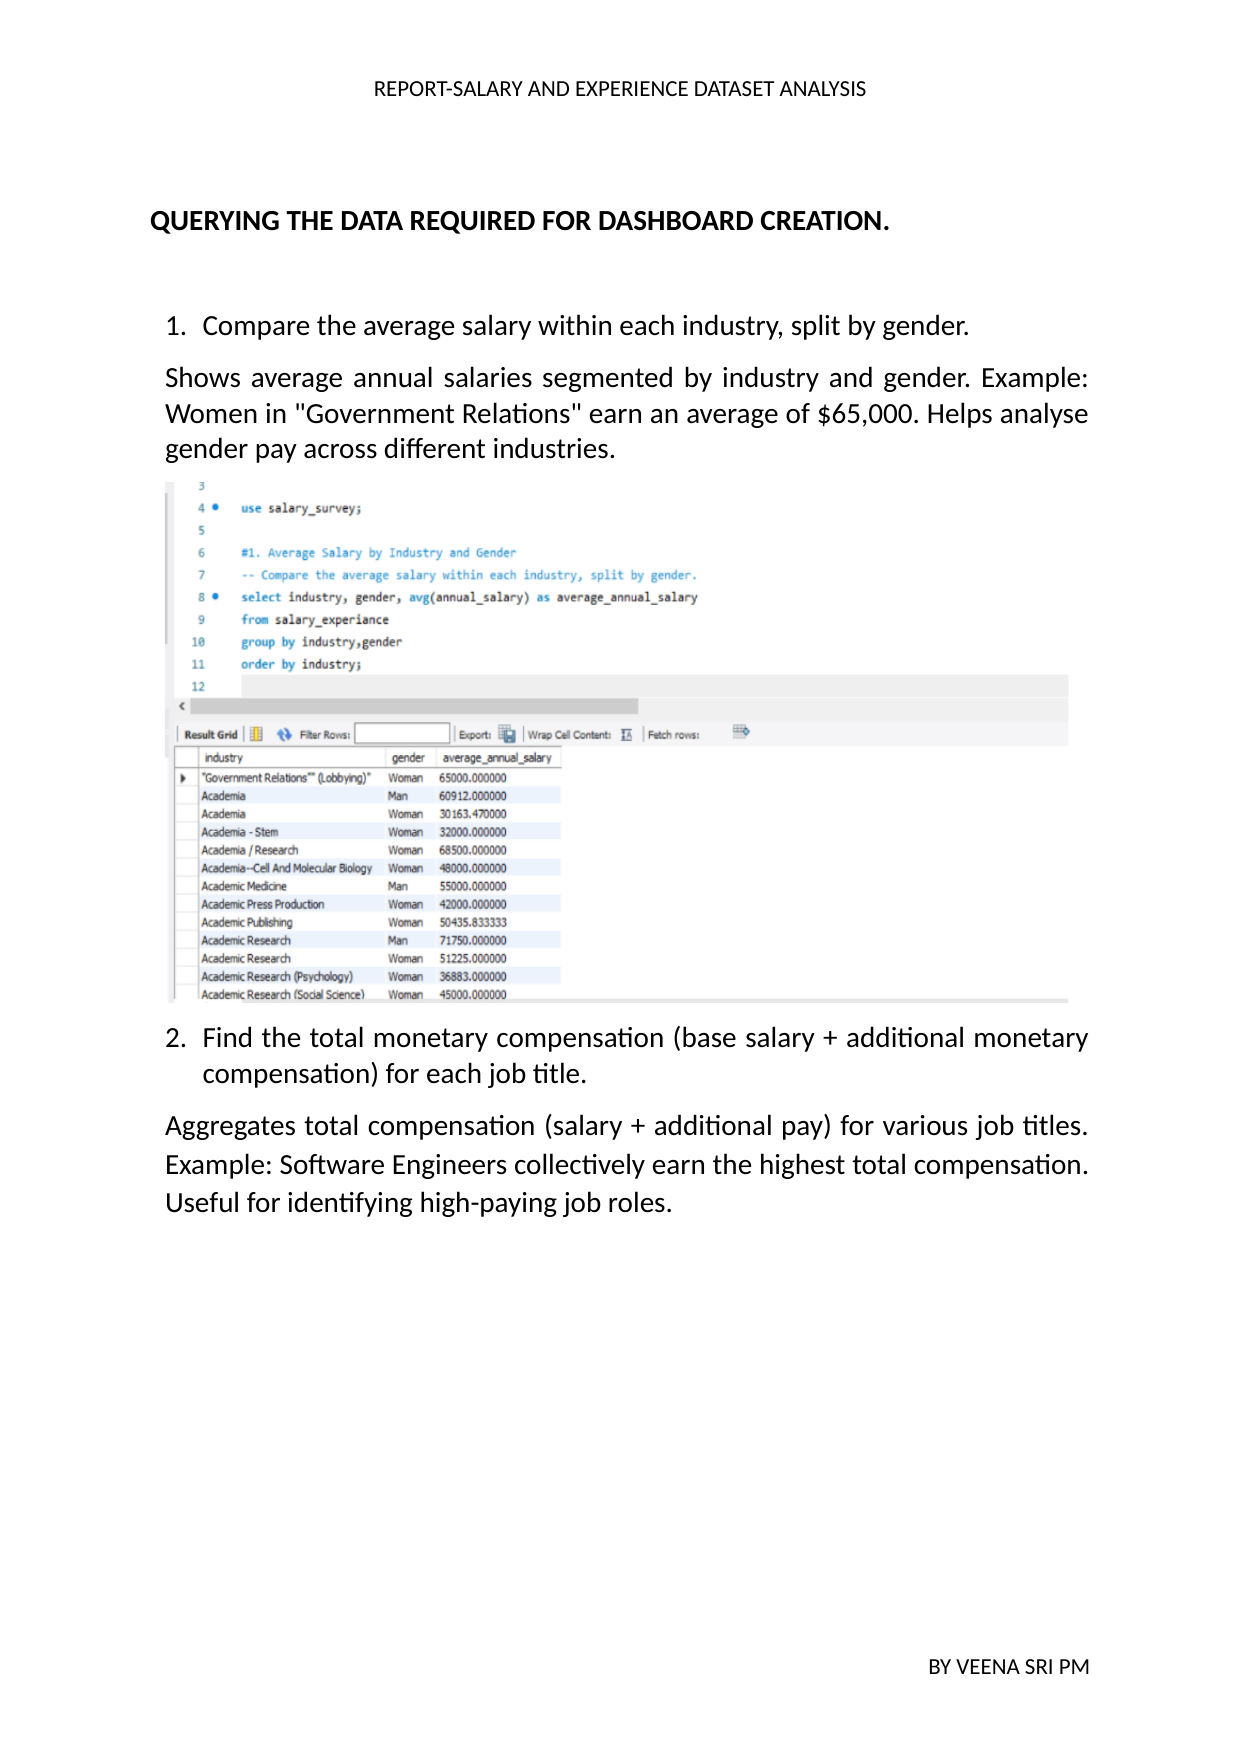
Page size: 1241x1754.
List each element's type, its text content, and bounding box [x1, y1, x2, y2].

list Find the total monetary compensation (base salary + additional monetary compensation) for each job title. [165, 1019, 1090, 1091]
text Aggregates total compensation (salary + additional pay) for various job titles. Example: Software Engineers collectively earn the highest total compensation. Useful for identifying high-paying job roles. [165, 1107, 1090, 1220]
picture [164, 482, 1069, 1003]
text Shows average annual salaries segmented by industry and gender. Example: Women in "Government Relations" earn an average of $65,000. Helps analyse gender pay across different industries. [165, 359, 1090, 466]
text QUERYING THE DATA REQUIRED FOR DASHBOARD CREATION. [150, 202, 1090, 238]
list Compare the average salary within each industry, split by gender. [165, 307, 1090, 342]
